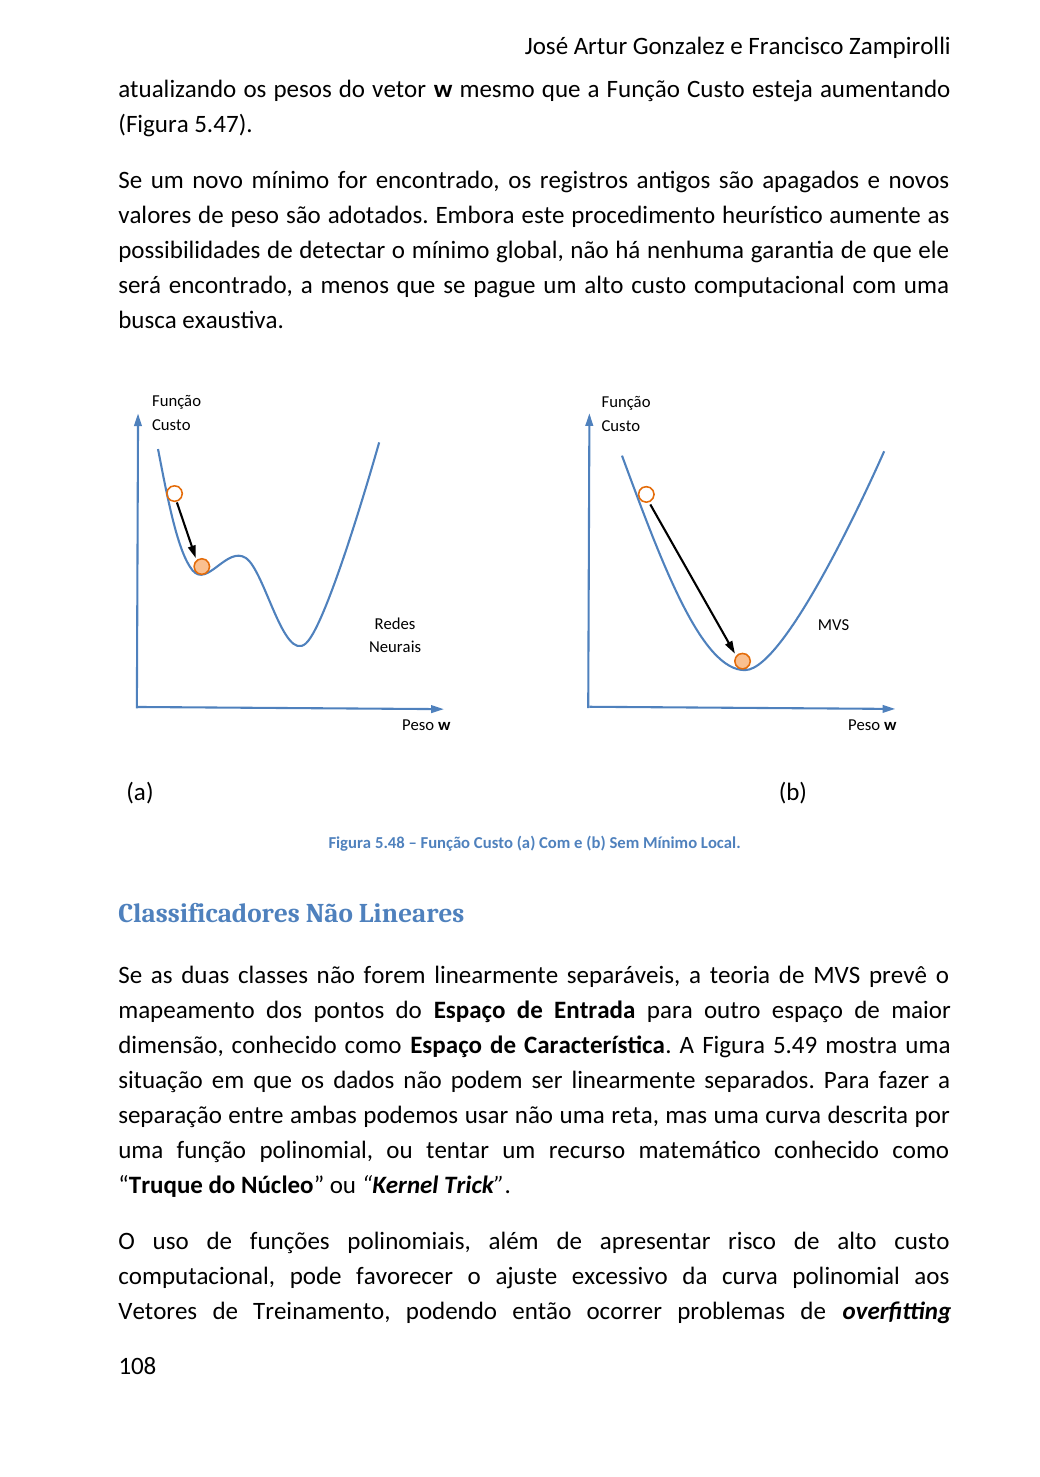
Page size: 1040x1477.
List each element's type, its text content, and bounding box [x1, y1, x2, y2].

text Figura . – Função Custo (a) Com e (b) Sem Mínimo Local. [118, 832, 951, 853]
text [118, 1225, 951, 1326]
text (a) (b) [118, 776, 951, 807]
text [118, 74, 951, 139]
text Se um novo mínimo for encontrado, os registros antigos são apagados e novos valores de peso são adotados. Embora este procedimento heurístico aumente as possibilidades de detectar o mínimo global, não há nenhuma garantia de que ele será encontrado, a menos que se pague um alto custo computacional com uma busca exaustiva. [118, 164, 951, 335]
text Se as duas classes não forem linearmente separáveis, a teoria de MVS prevê o mapeamento dos pontos do Espaço de Entrada para outro espaço de maior dimensão, conhecido como Espaço de Característica. A Figura 5.7 mostra uma situação em que os dados não podem ser linearmente separados. Para fazer a separação entre ambas podemos usar não uma reta, mas uma curva descrita por uma função polinomial, ou tentar um recurso matemático conhecido como “Truque do Núcleo” ou “Kernel Trick”. [118, 959, 951, 1200]
subtitle Classificadores Não Lineares [118, 898, 951, 929]
